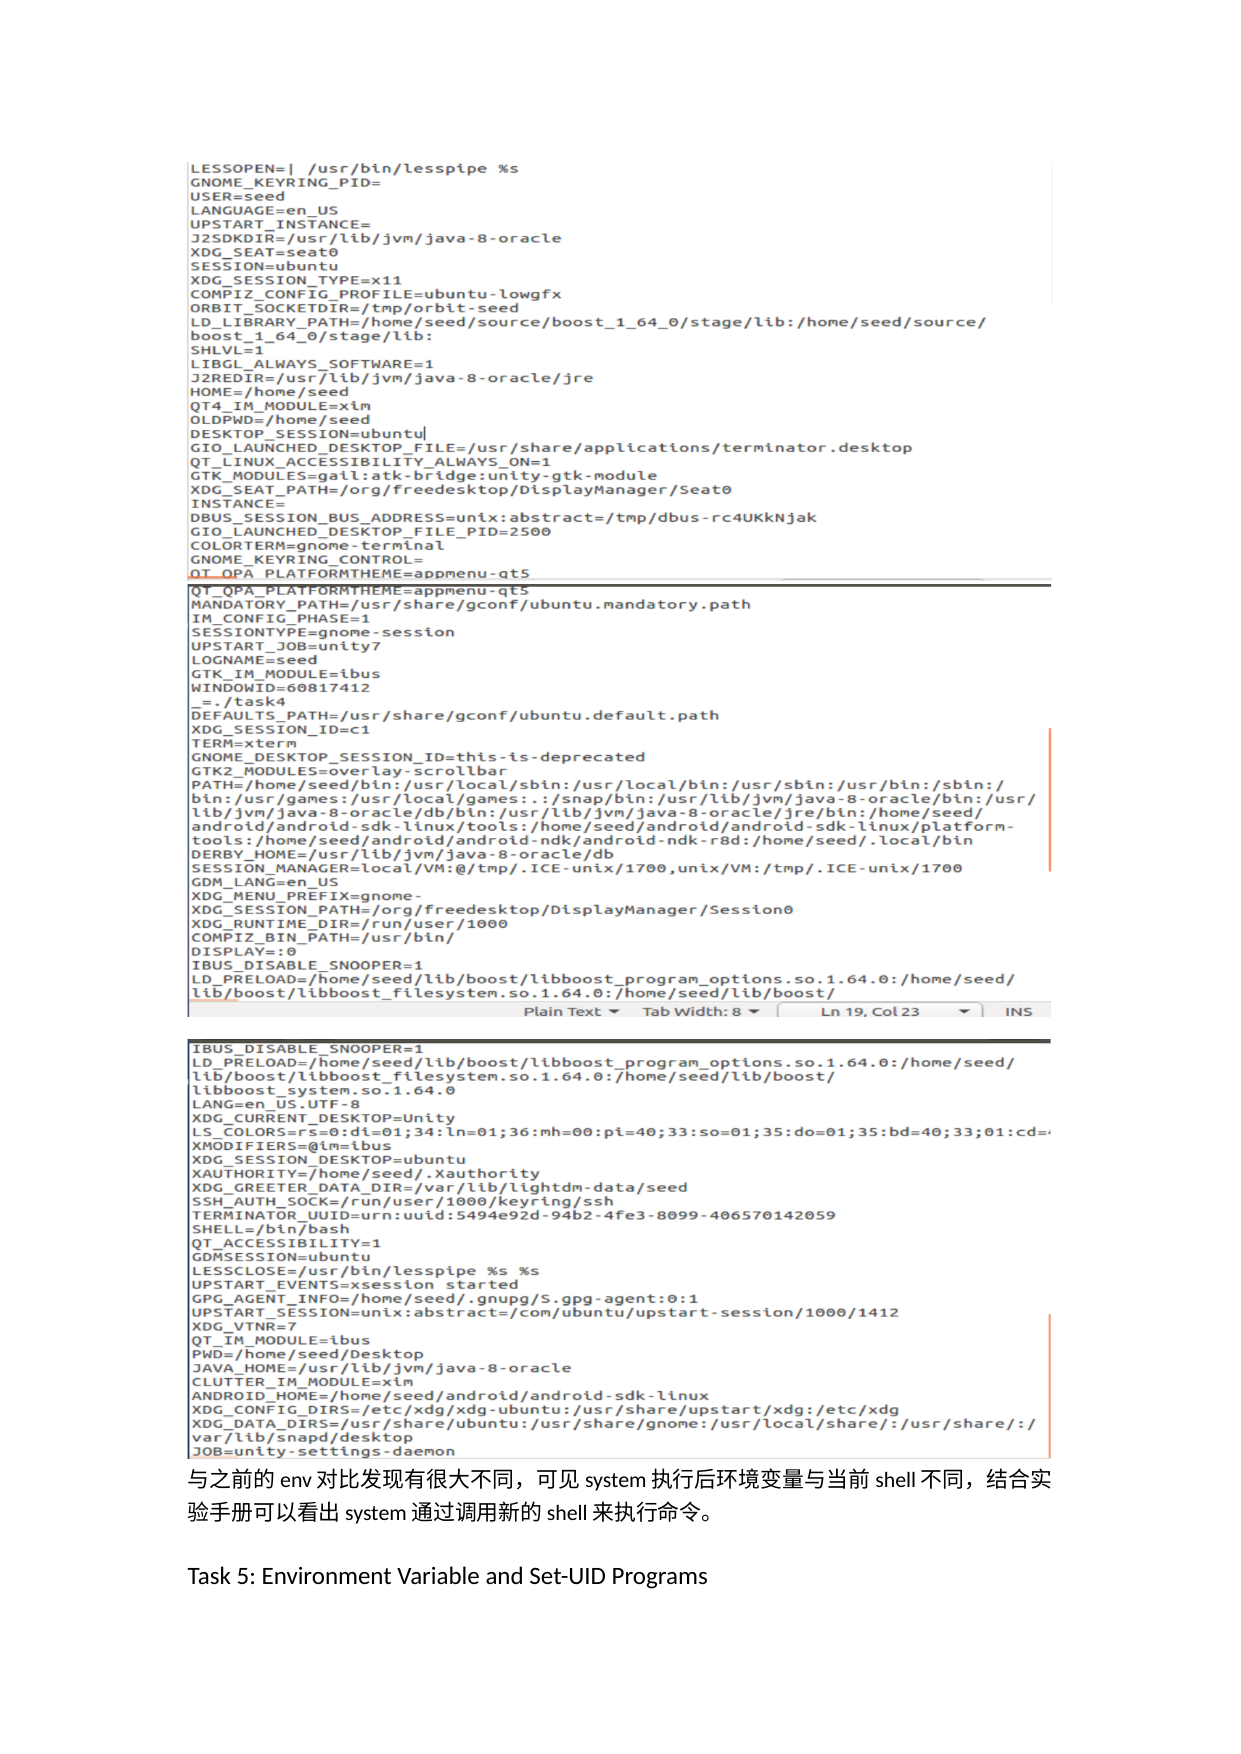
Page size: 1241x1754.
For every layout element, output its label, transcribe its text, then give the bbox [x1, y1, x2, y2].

text Task 5: Environment Variable and Set-UID Programs [187, 1559, 1053, 1592]
picture [187, 162, 1053, 581]
picture [187, 1039, 1051, 1459]
picture [187, 584, 1052, 1017]
text 与之前的env对比发现有很大不同，可见system执行后环境变量与当前shell不同，结合实验手册可以看出system通过调用新的shell来执行命令。 [187, 1462, 1053, 1527]
